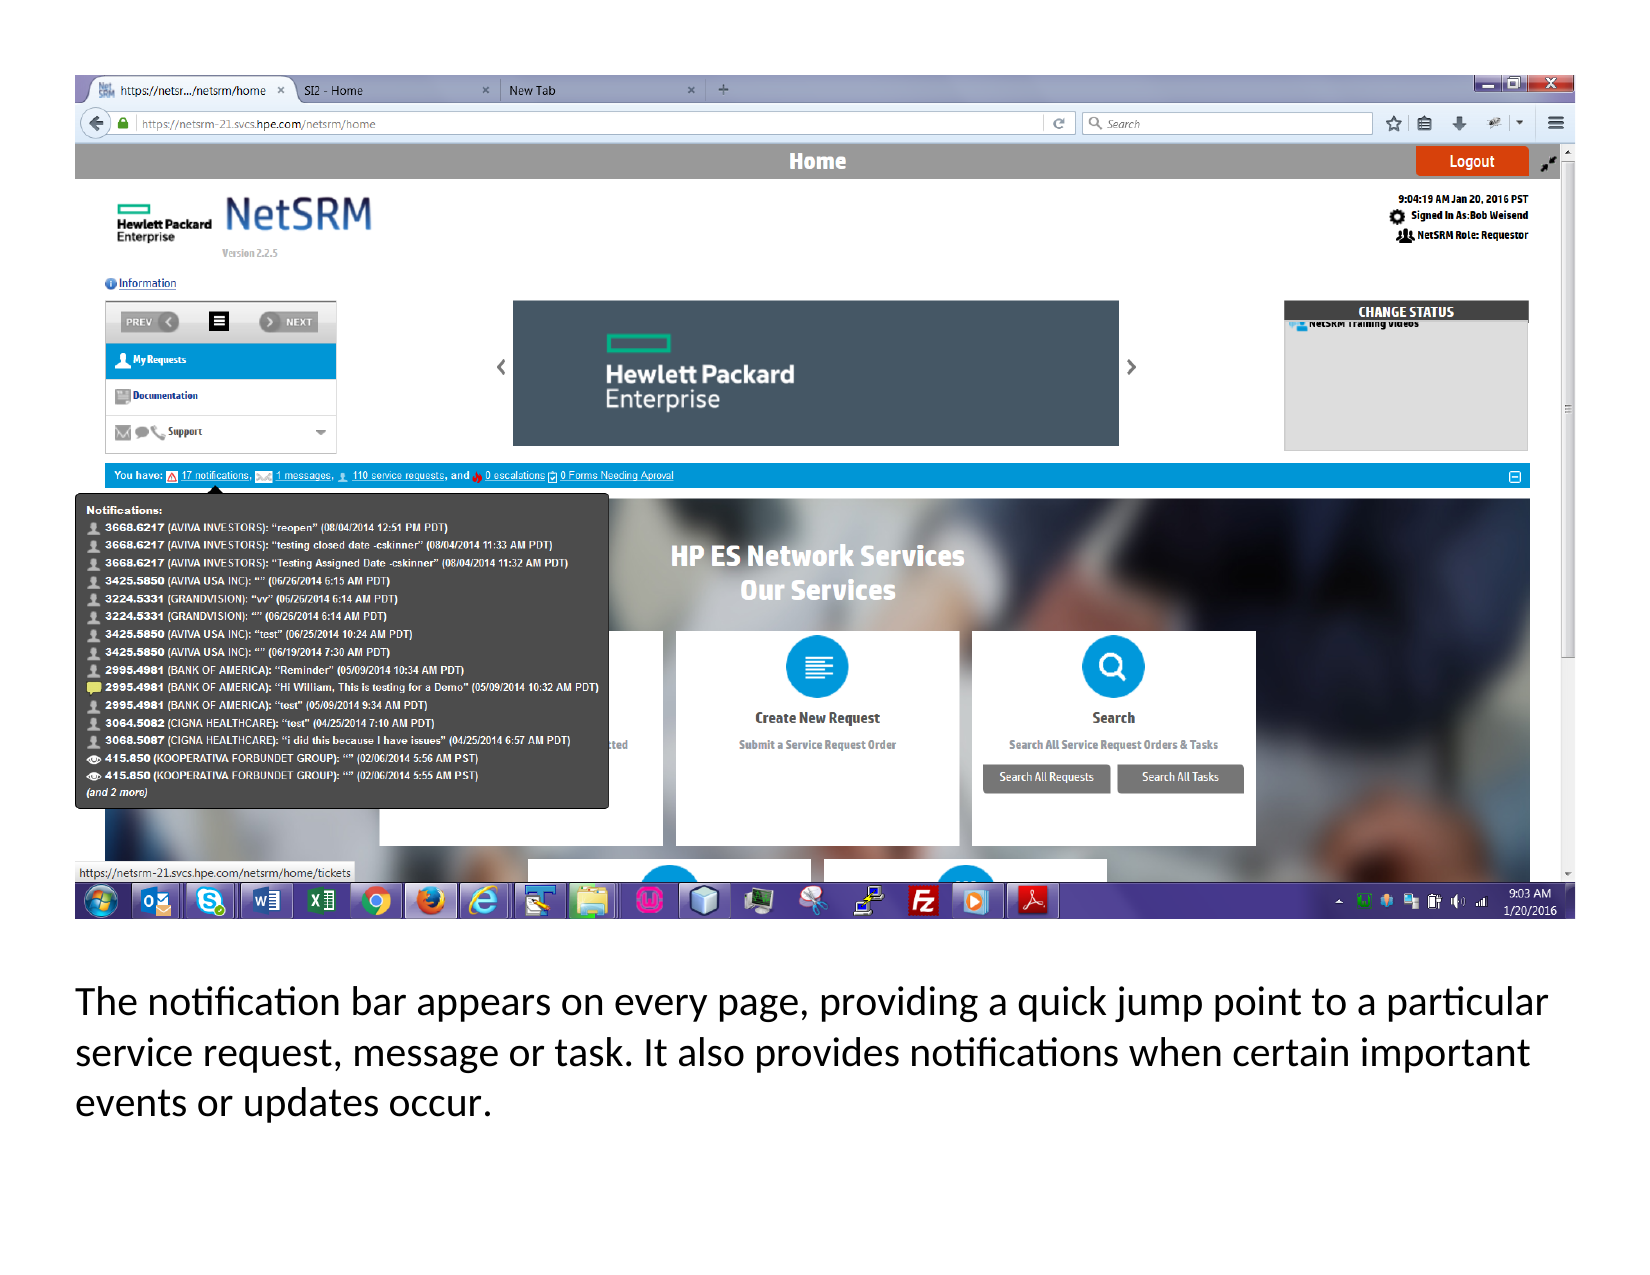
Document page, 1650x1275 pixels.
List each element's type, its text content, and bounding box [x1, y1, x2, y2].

text The notification bar appears on every page, providing a quick jump point to a particular service request, message or task. It also provides notifications when certain important events or updates occur. [75, 975, 1575, 1127]
picture [75, 75, 1575, 919]
